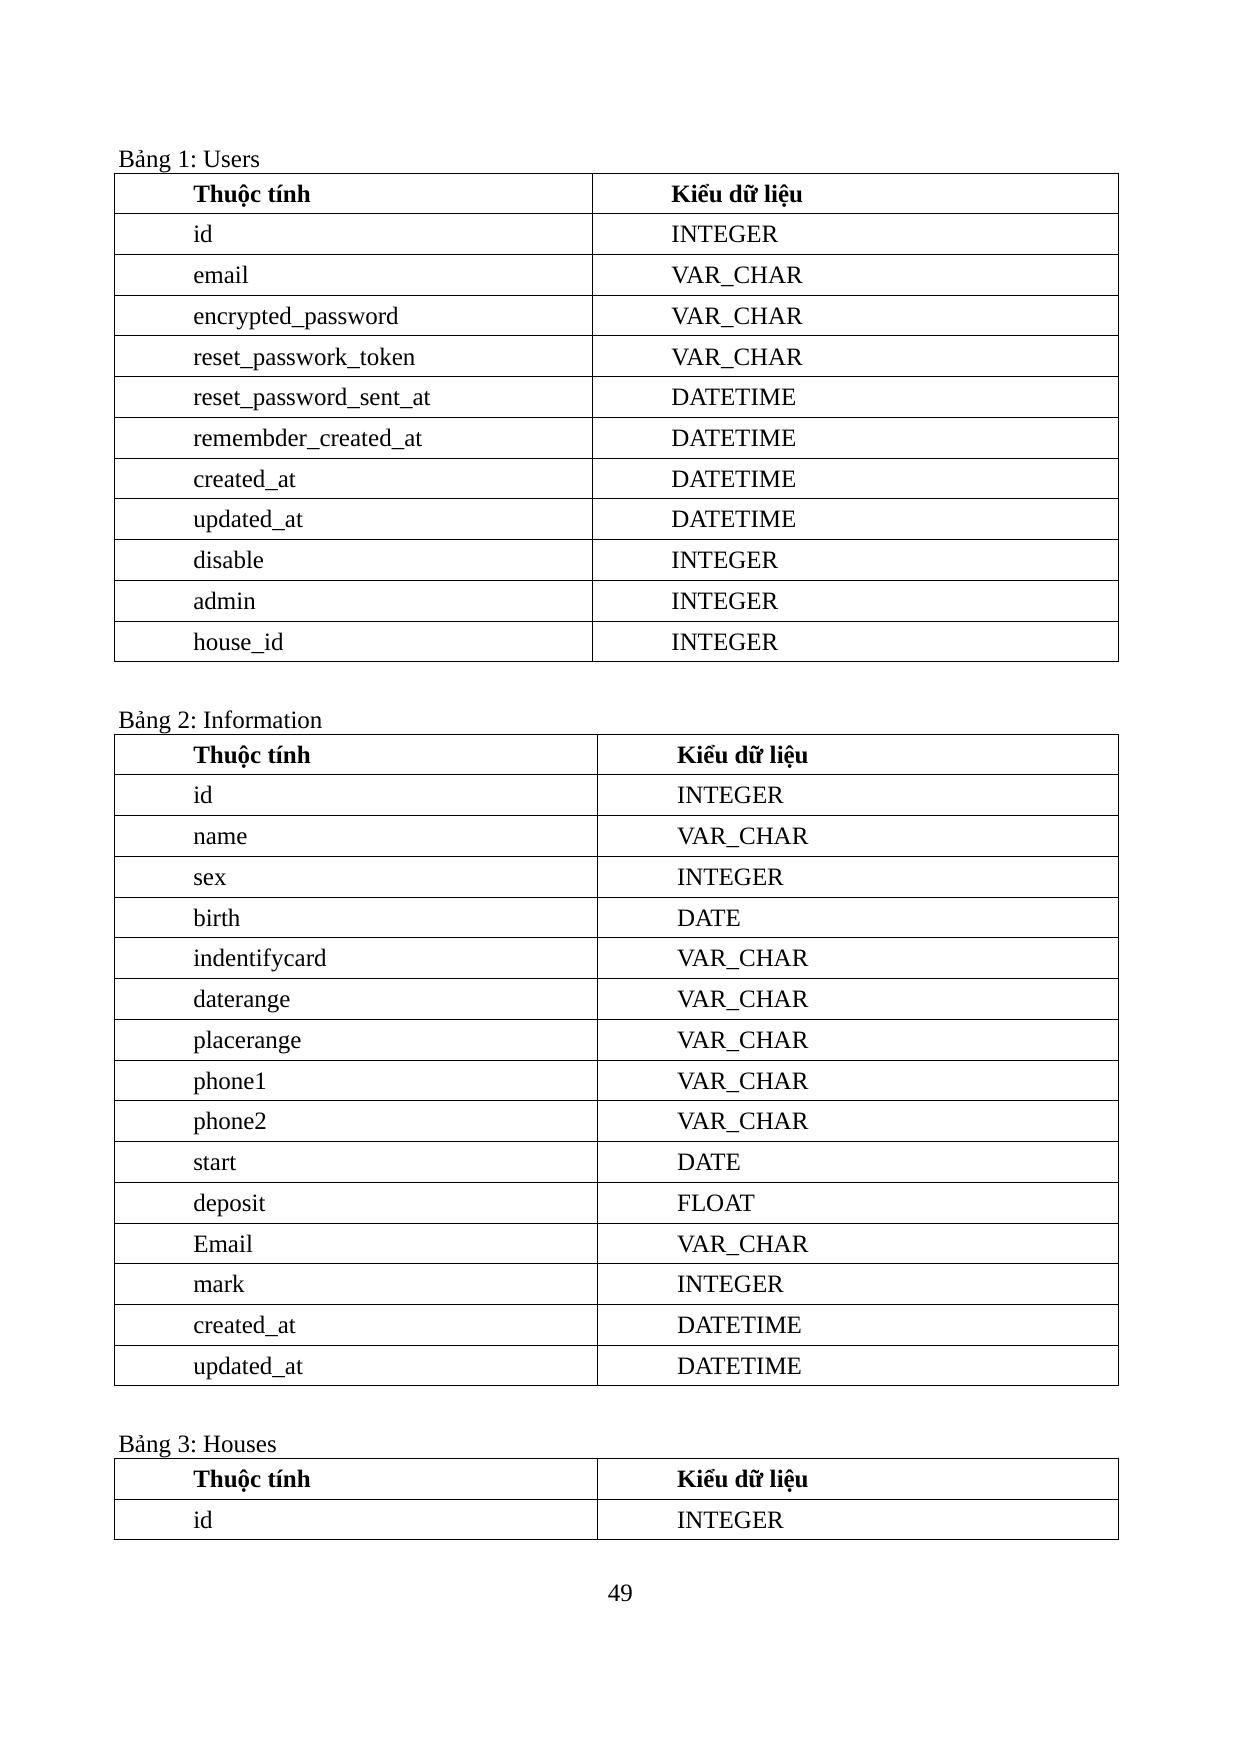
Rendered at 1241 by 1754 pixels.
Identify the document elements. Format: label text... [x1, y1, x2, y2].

table_cell house_id [115, 622, 592, 661]
table_cell Email [115, 1224, 597, 1263]
table_cell created_at [115, 1305, 597, 1344]
table_cell DATETIME [598, 1346, 1118, 1385]
table_cell updated_at [115, 499, 592, 539]
table_cell created_at [115, 459, 592, 498]
table_cell VAR_CHAR [598, 1101, 1118, 1141]
table_cell INTEGER [593, 581, 1118, 621]
text Bảng 3: Houses [118, 1429, 1122, 1458]
table_cell placerange [115, 1020, 597, 1059]
table_cell updated_at [115, 1346, 597, 1385]
table_cell INTEGER [593, 540, 1118, 580]
text Bảng 1: Users [118, 144, 1122, 172]
text Bảng 2: Information [118, 705, 1122, 734]
table_cell VAR_CHAR [598, 816, 1118, 856]
table_cell INTEGER [598, 857, 1118, 897]
table_cell VAR_CHAR [593, 296, 1118, 335]
table_cell admin [115, 581, 592, 621]
table_cell phone2 [115, 1101, 597, 1141]
table_cell start [115, 1142, 597, 1182]
table_cell INTEGER [598, 775, 1118, 815]
table_cell VAR_CHAR [593, 255, 1118, 295]
table_header Kiểu dữ liệu [598, 1459, 1118, 1498]
table_cell DATETIME [593, 377, 1118, 417]
table_cell VAR_CHAR [598, 938, 1118, 978]
table_cell DATETIME [598, 1305, 1118, 1344]
table_cell VAR_CHAR [598, 1020, 1118, 1059]
table_cell phone1 [115, 1061, 597, 1100]
table_cell VAR_CHAR [593, 336, 1118, 376]
table_header Kiểu dữ liệu [598, 735, 1118, 774]
table_cell DATETIME [593, 418, 1118, 458]
table_cell DATETIME [593, 499, 1118, 539]
table_cell reset_passwork_token [115, 336, 592, 376]
table_cell email [115, 255, 592, 295]
table_cell daterange [115, 979, 597, 1019]
table_cell FLOAT [598, 1183, 1118, 1222]
table_cell name [115, 816, 597, 856]
table_cell DATE [598, 1142, 1118, 1182]
table_cell INTEGER [593, 622, 1118, 661]
table_cell remembder_created_at [115, 418, 592, 458]
table_cell id [115, 214, 592, 254]
table_cell id [115, 1500, 597, 1539]
table_cell indentifycard [115, 938, 597, 978]
table_header Thuộc tính [115, 1459, 597, 1498]
table_cell VAR_CHAR [598, 979, 1118, 1019]
table_cell birth [115, 898, 597, 937]
table_cell encrypted_password [115, 296, 592, 335]
table_cell id [115, 775, 597, 815]
table_cell sex [115, 857, 597, 897]
table_header Thuộc tính [115, 735, 597, 774]
table_cell VAR_CHAR [598, 1224, 1118, 1263]
table_cell mark [115, 1264, 597, 1304]
table_cell INTEGER [593, 214, 1118, 254]
table_cell disable [115, 540, 592, 580]
table_cell DATE [598, 898, 1118, 937]
table_header Thuộc tính [115, 174, 592, 213]
table_cell INTEGER [598, 1500, 1118, 1539]
table_cell VAR_CHAR [598, 1061, 1118, 1100]
table_cell reset_password_sent_at [115, 377, 592, 417]
table_header Kiểu dữ liệu [593, 174, 1118, 213]
table_cell INTEGER [598, 1264, 1118, 1304]
table_cell deposit [115, 1183, 597, 1222]
table_cell DATETIME [593, 459, 1118, 498]
